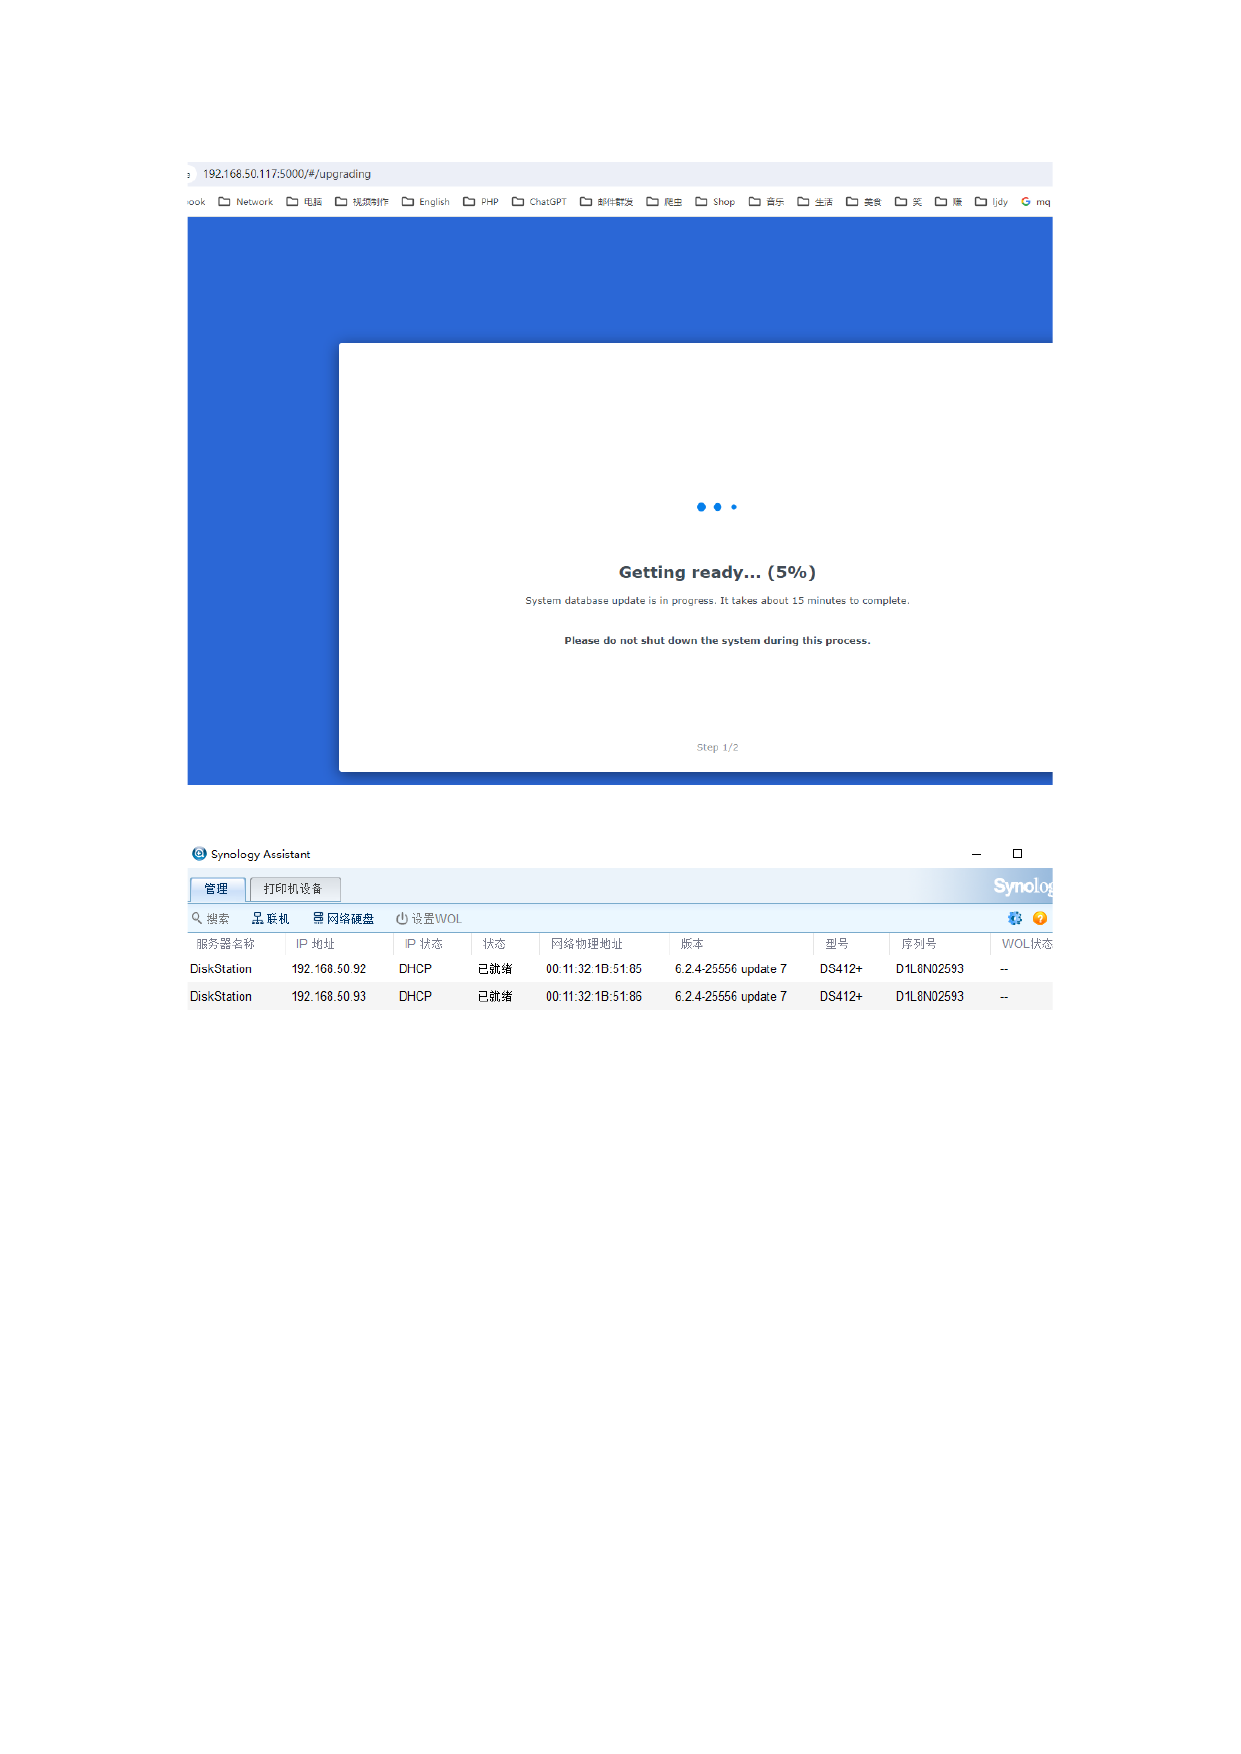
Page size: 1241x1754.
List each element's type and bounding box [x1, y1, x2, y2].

picture [187, 162, 1053, 785]
picture [187, 844, 1053, 1114]
